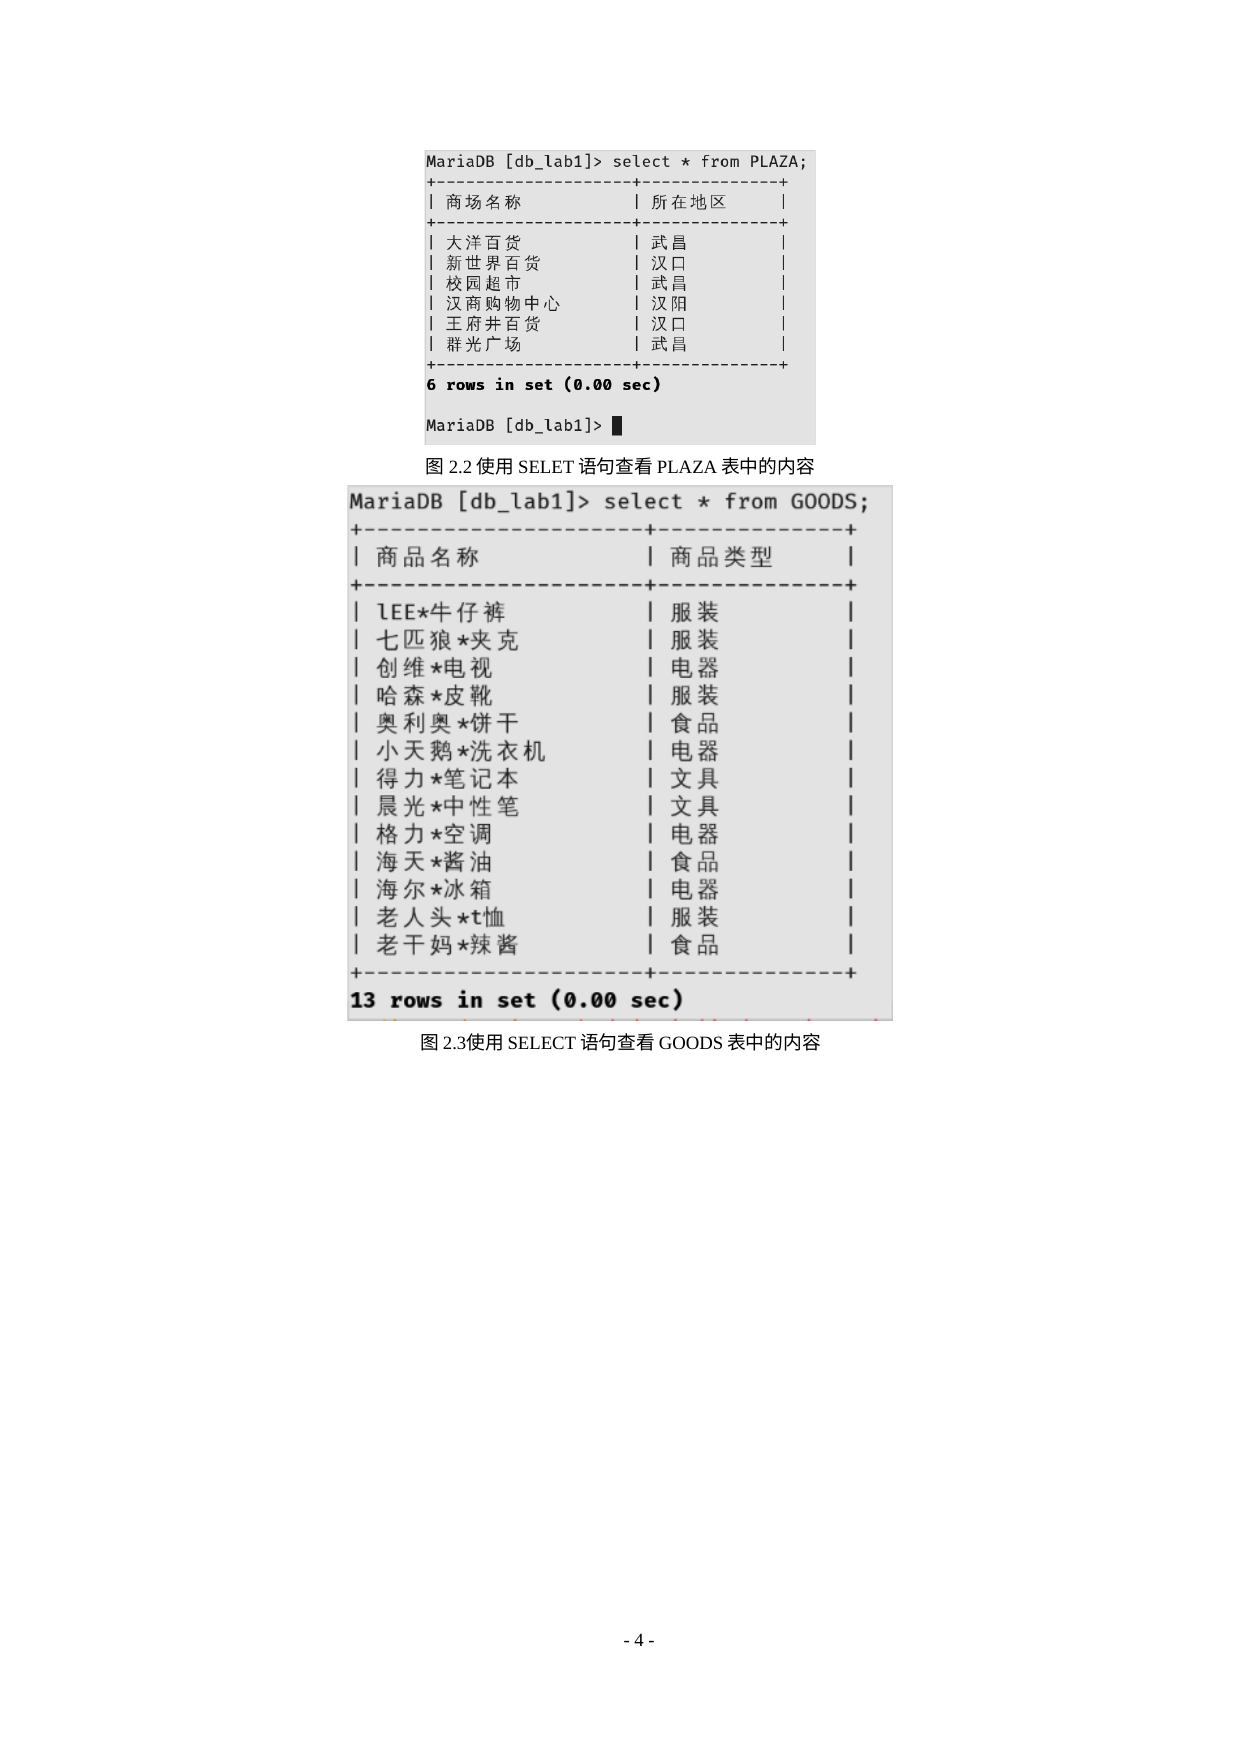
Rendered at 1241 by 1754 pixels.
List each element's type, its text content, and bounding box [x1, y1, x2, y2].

text 图 2.2 使用SELET语句查看PLAZA表中的内容 [187, 452, 1053, 479]
picture [424, 150, 816, 445]
text 图 2.3使用SELECT语句查看GOODS表中的内容 [187, 1028, 1053, 1055]
picture [347, 485, 893, 1021]
